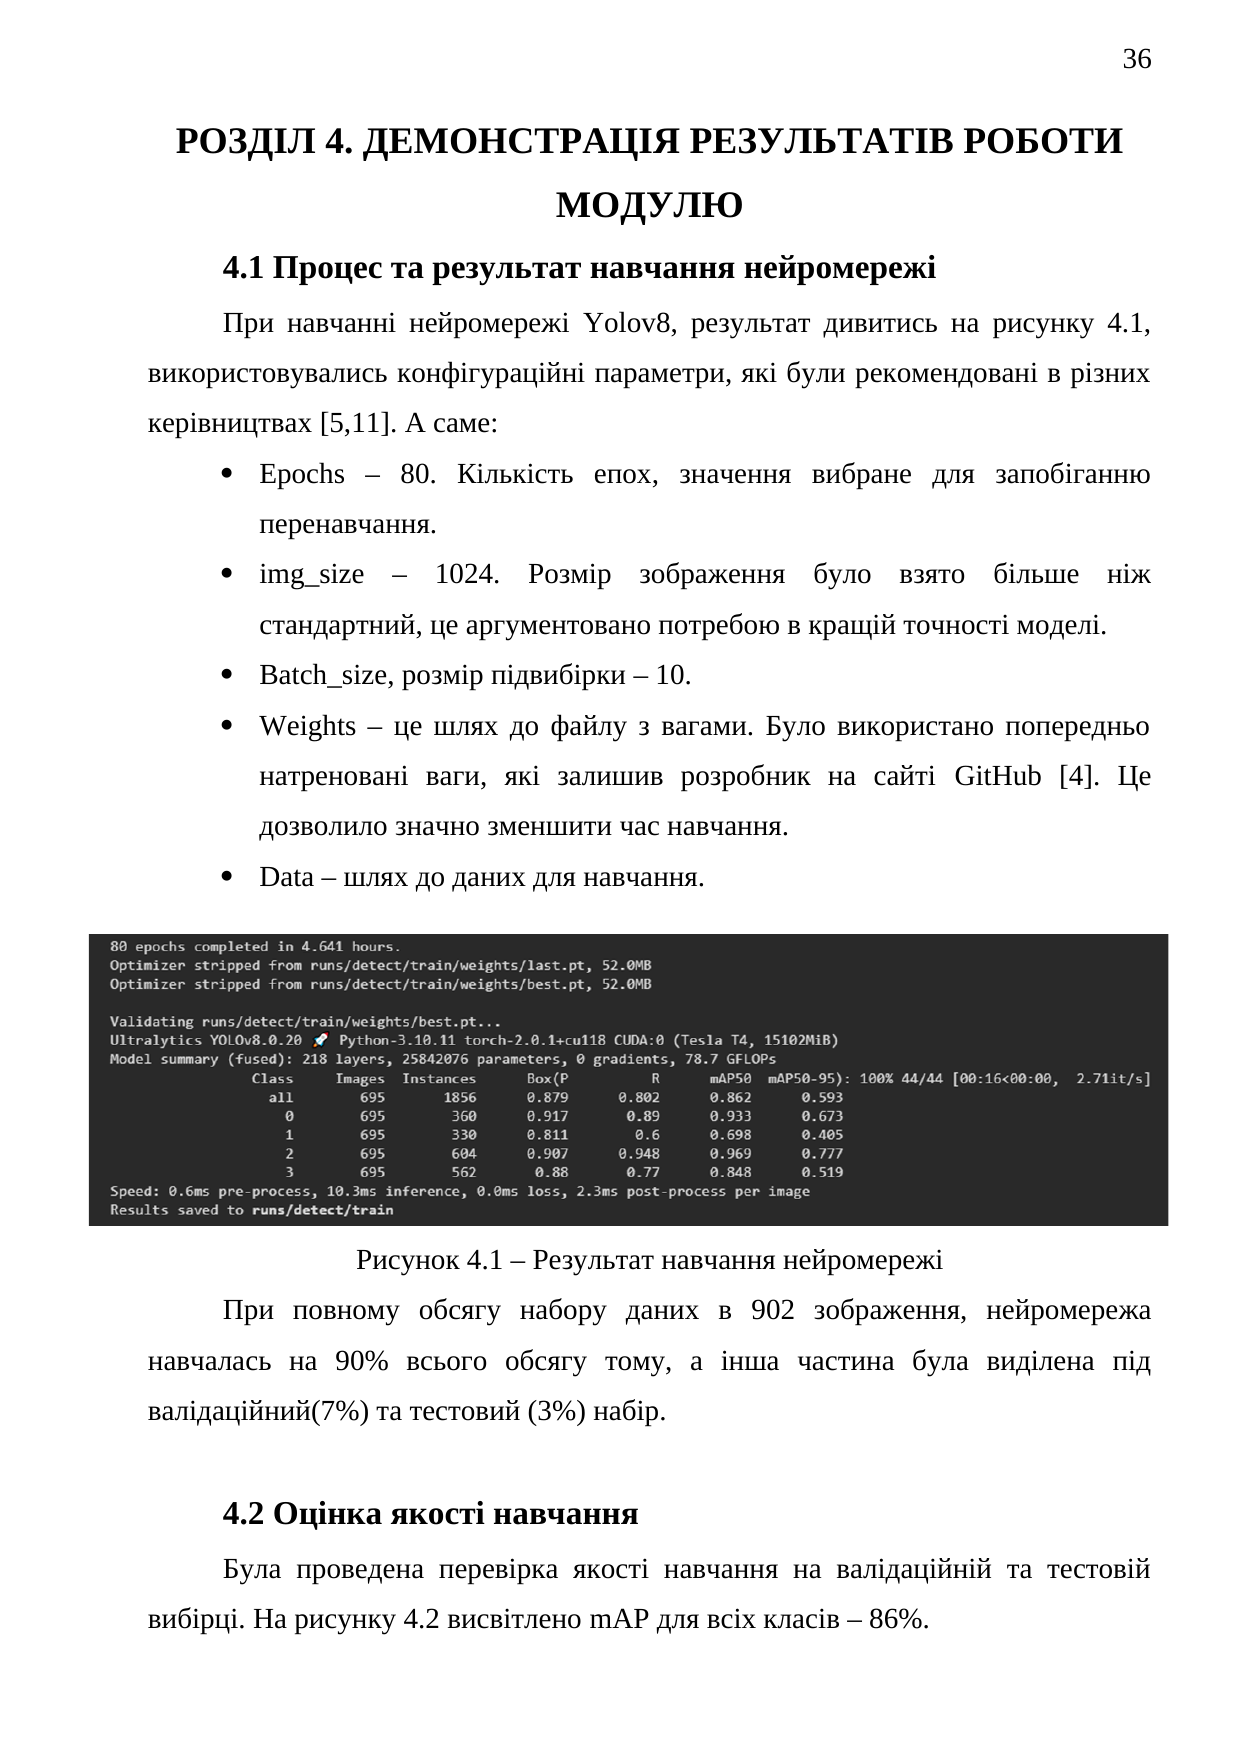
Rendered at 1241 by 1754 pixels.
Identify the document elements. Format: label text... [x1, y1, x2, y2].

subtitle 4.1 Процес та результат навчання нейромережі [148, 247, 1152, 286]
list img_size – 1024. Розмір зображення було взято більше ніж стандартний, це аргументовано потребою в кращій точності моделі. [222, 557, 1152, 641]
text При навчанні нейромережі Yolov8, результат дивитись на рисунку 4.1, використовувались конфігураційні параметри, які були рекомендовані в різних керівництвах [5,11]. А саме: [148, 305, 1152, 439]
text Рисунок 4.1 – Результат навчання нейромережі [148, 1242, 1152, 1276]
list Epochs – 80. Кількість епох, значення вибране для запобіганню перенавчання. [222, 456, 1152, 540]
subtitle 4.2 Оцінка якості навчання [148, 1494, 1152, 1532]
list Data – шлях до даних для навчання. [222, 859, 1152, 892]
text Була проведена перевірка якості навчання на валідаційній та тестовій вибірці. На рисунку 4.2 висвітлено mAP для всіх класів – 86%. [148, 1551, 1152, 1635]
list Batch_size, розмір підвибірки – 10. [222, 657, 1152, 691]
picture [88, 934, 1169, 1226]
list Weights – це шлях до файлу з вагами. Було використано попередньо натреновані ваги, які залишив розробник на сайті GitHub [4]. Це дозволило значно зменшити час навчання. [222, 708, 1152, 842]
text При повному обсягу набору даних в 902 зображення, нейромережа навчалась на 90% всього обсягу тому, а інша частина була виділена під валідаційний(7%) та тестовий (3%) набір. [148, 1292, 1152, 1427]
subtitle Розділ 4. ДЕМОНСТРАЦІЯ РЕЗУЛЬТАТІВ РОБОТИ МОДУЛЮ [148, 118, 1152, 226]
